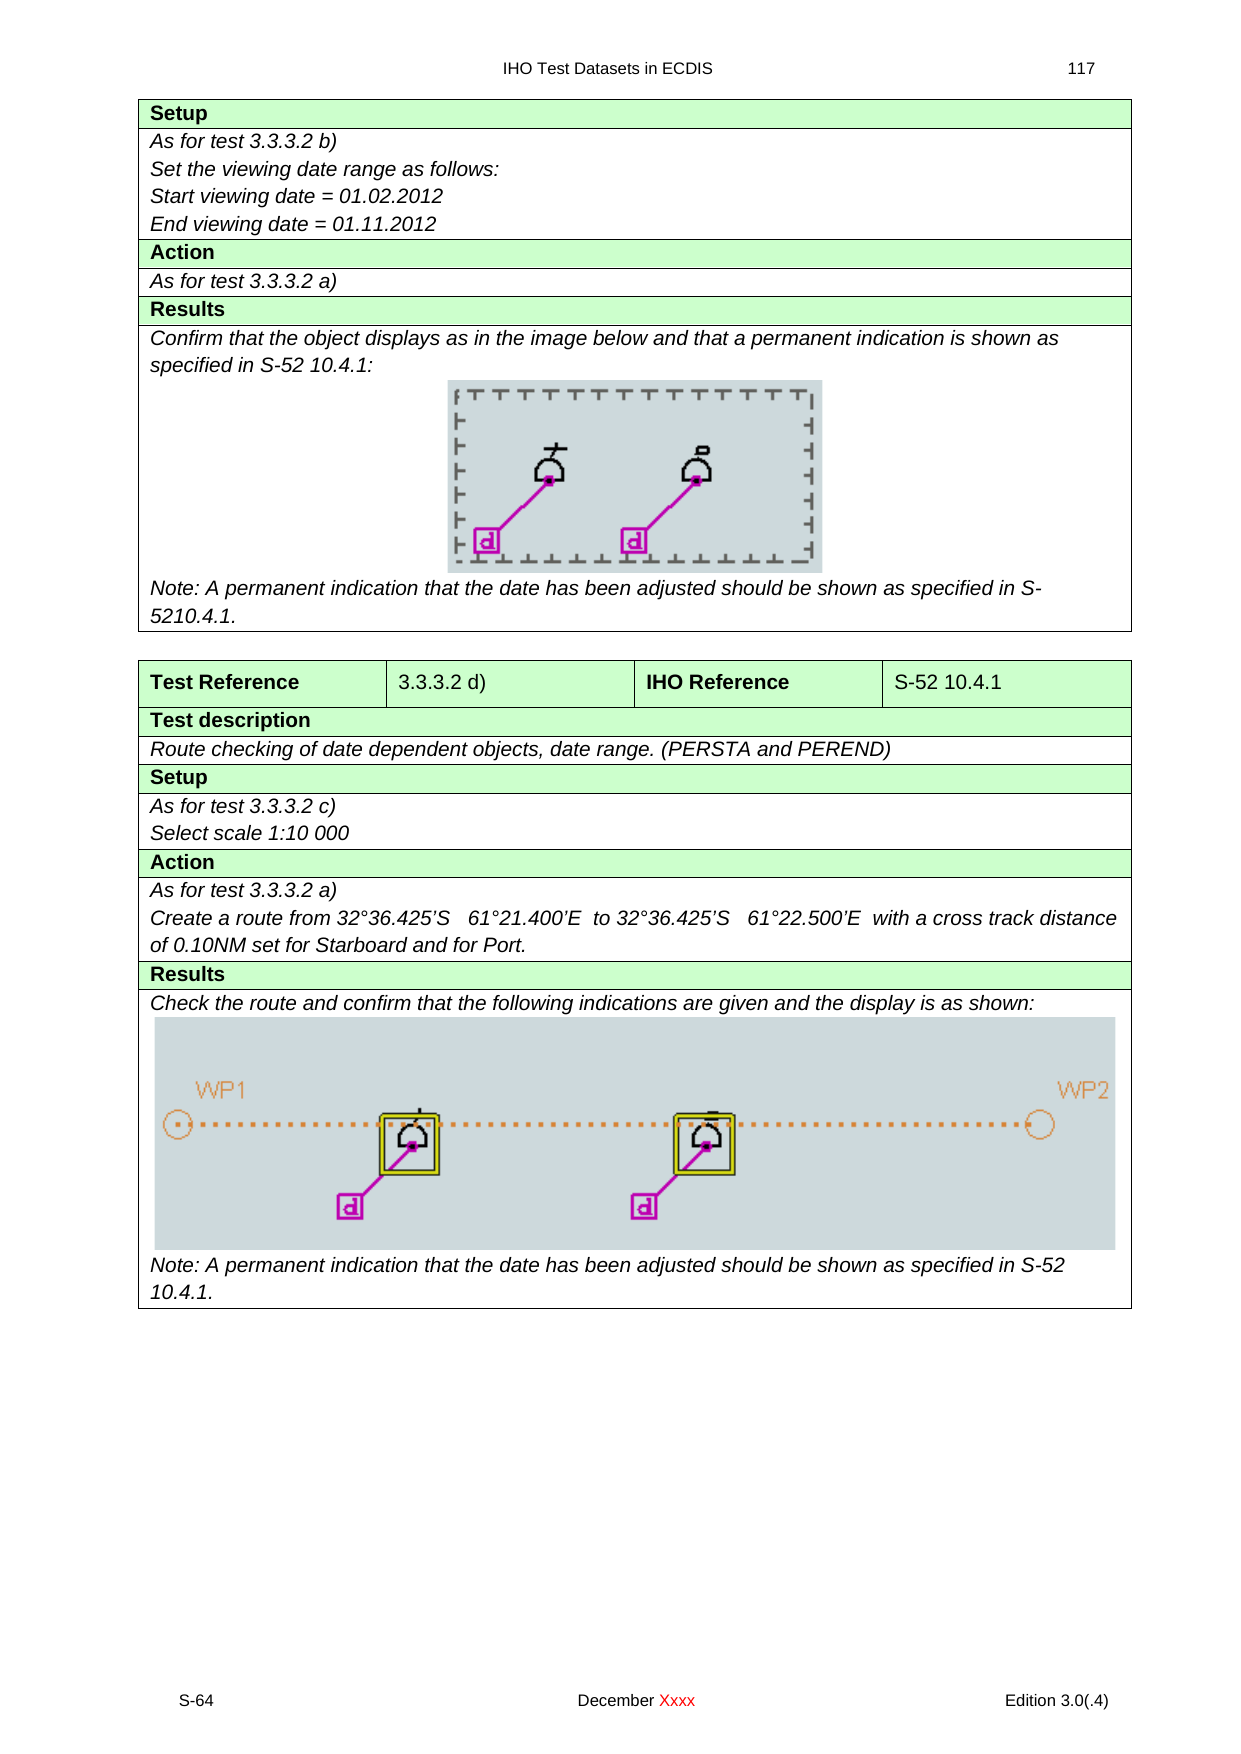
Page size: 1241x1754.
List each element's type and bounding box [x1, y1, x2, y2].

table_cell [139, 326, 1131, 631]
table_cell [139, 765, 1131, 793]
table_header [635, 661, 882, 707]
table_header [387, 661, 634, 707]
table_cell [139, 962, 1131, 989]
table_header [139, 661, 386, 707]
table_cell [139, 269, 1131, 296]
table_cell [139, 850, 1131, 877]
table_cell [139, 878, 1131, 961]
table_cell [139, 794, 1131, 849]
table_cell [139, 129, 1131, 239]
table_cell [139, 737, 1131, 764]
picture [154, 1017, 1116, 1250]
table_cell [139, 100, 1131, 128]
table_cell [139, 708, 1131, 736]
picture [447, 380, 823, 573]
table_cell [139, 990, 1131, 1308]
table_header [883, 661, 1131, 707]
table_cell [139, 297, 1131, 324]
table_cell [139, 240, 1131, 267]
